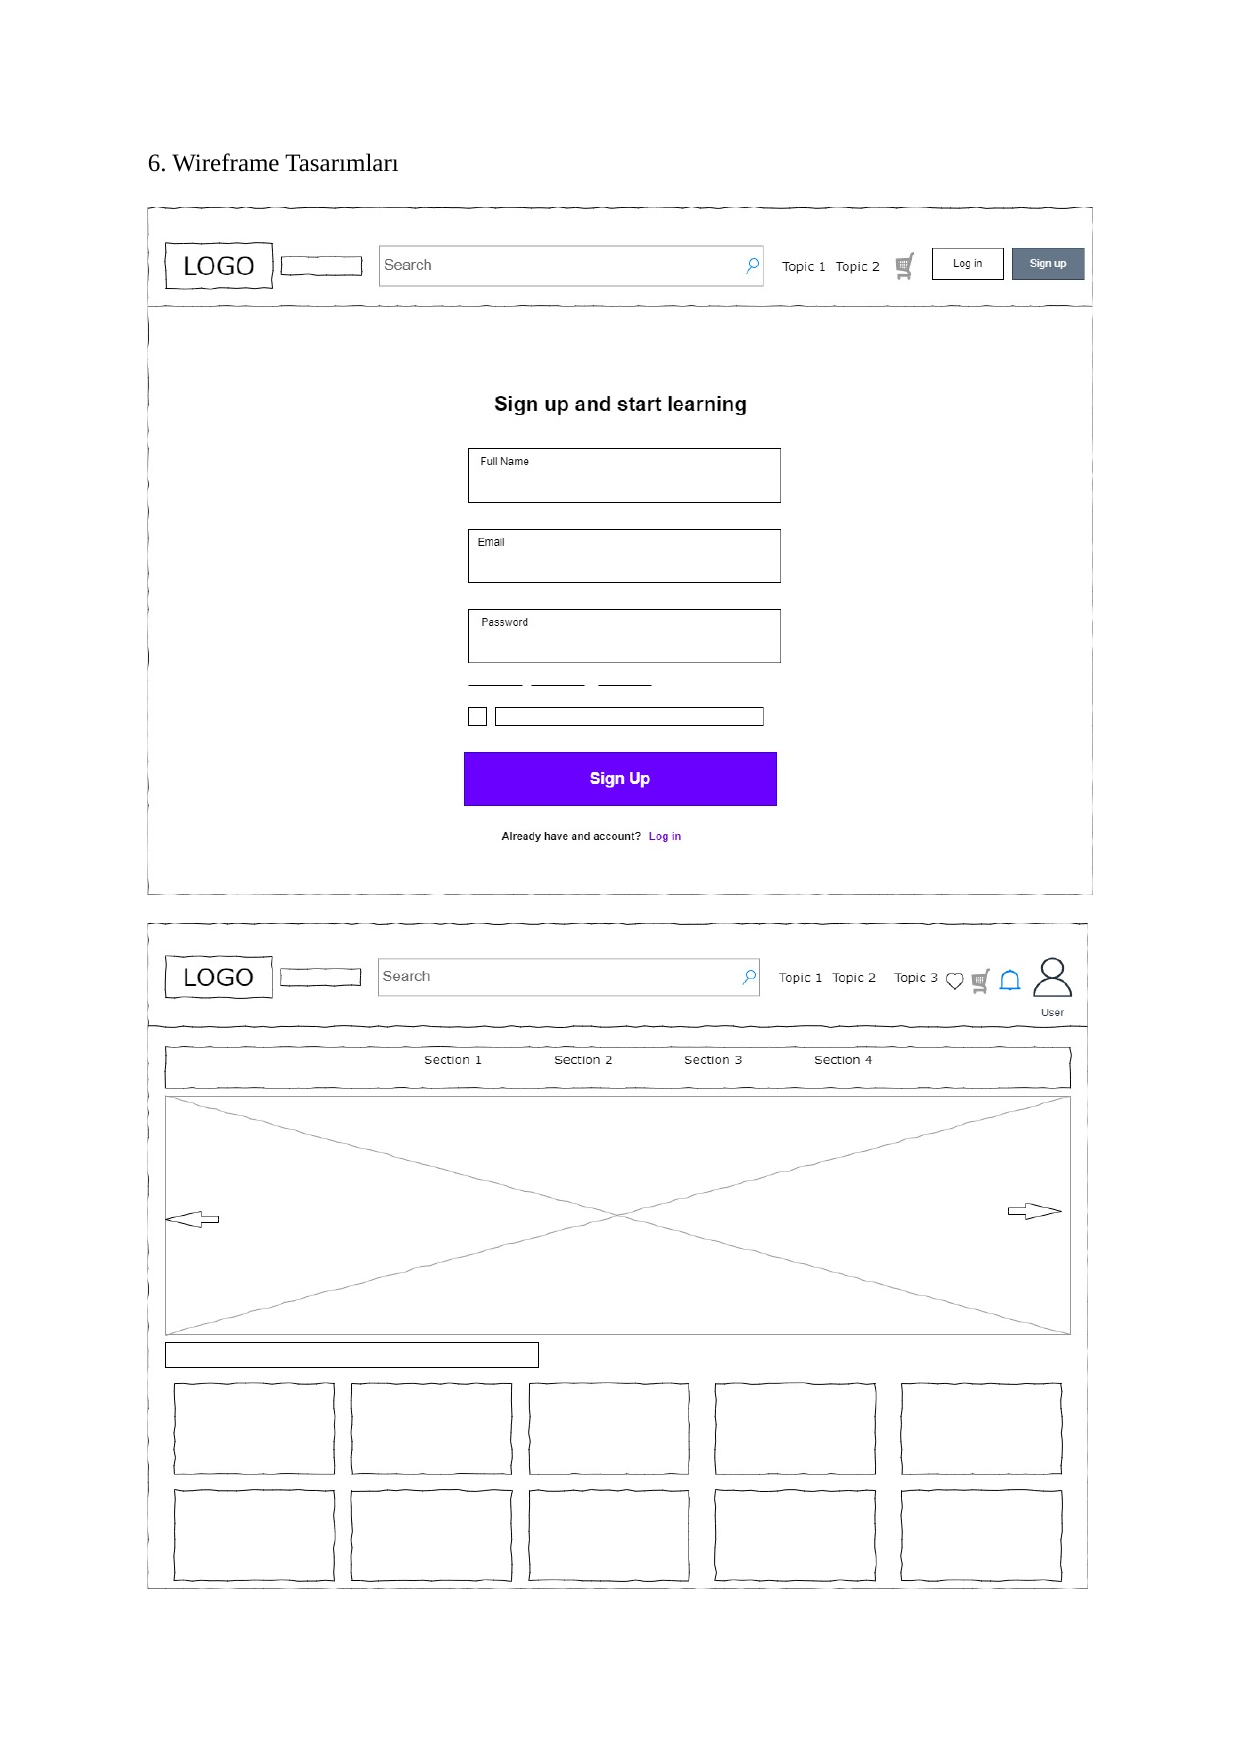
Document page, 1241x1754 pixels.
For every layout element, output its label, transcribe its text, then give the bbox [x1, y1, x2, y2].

picture [147, 207, 1093, 895]
subtitle 6. Wireframe Tasarımları [148, 148, 1093, 176]
picture [147, 923, 1088, 1589]
